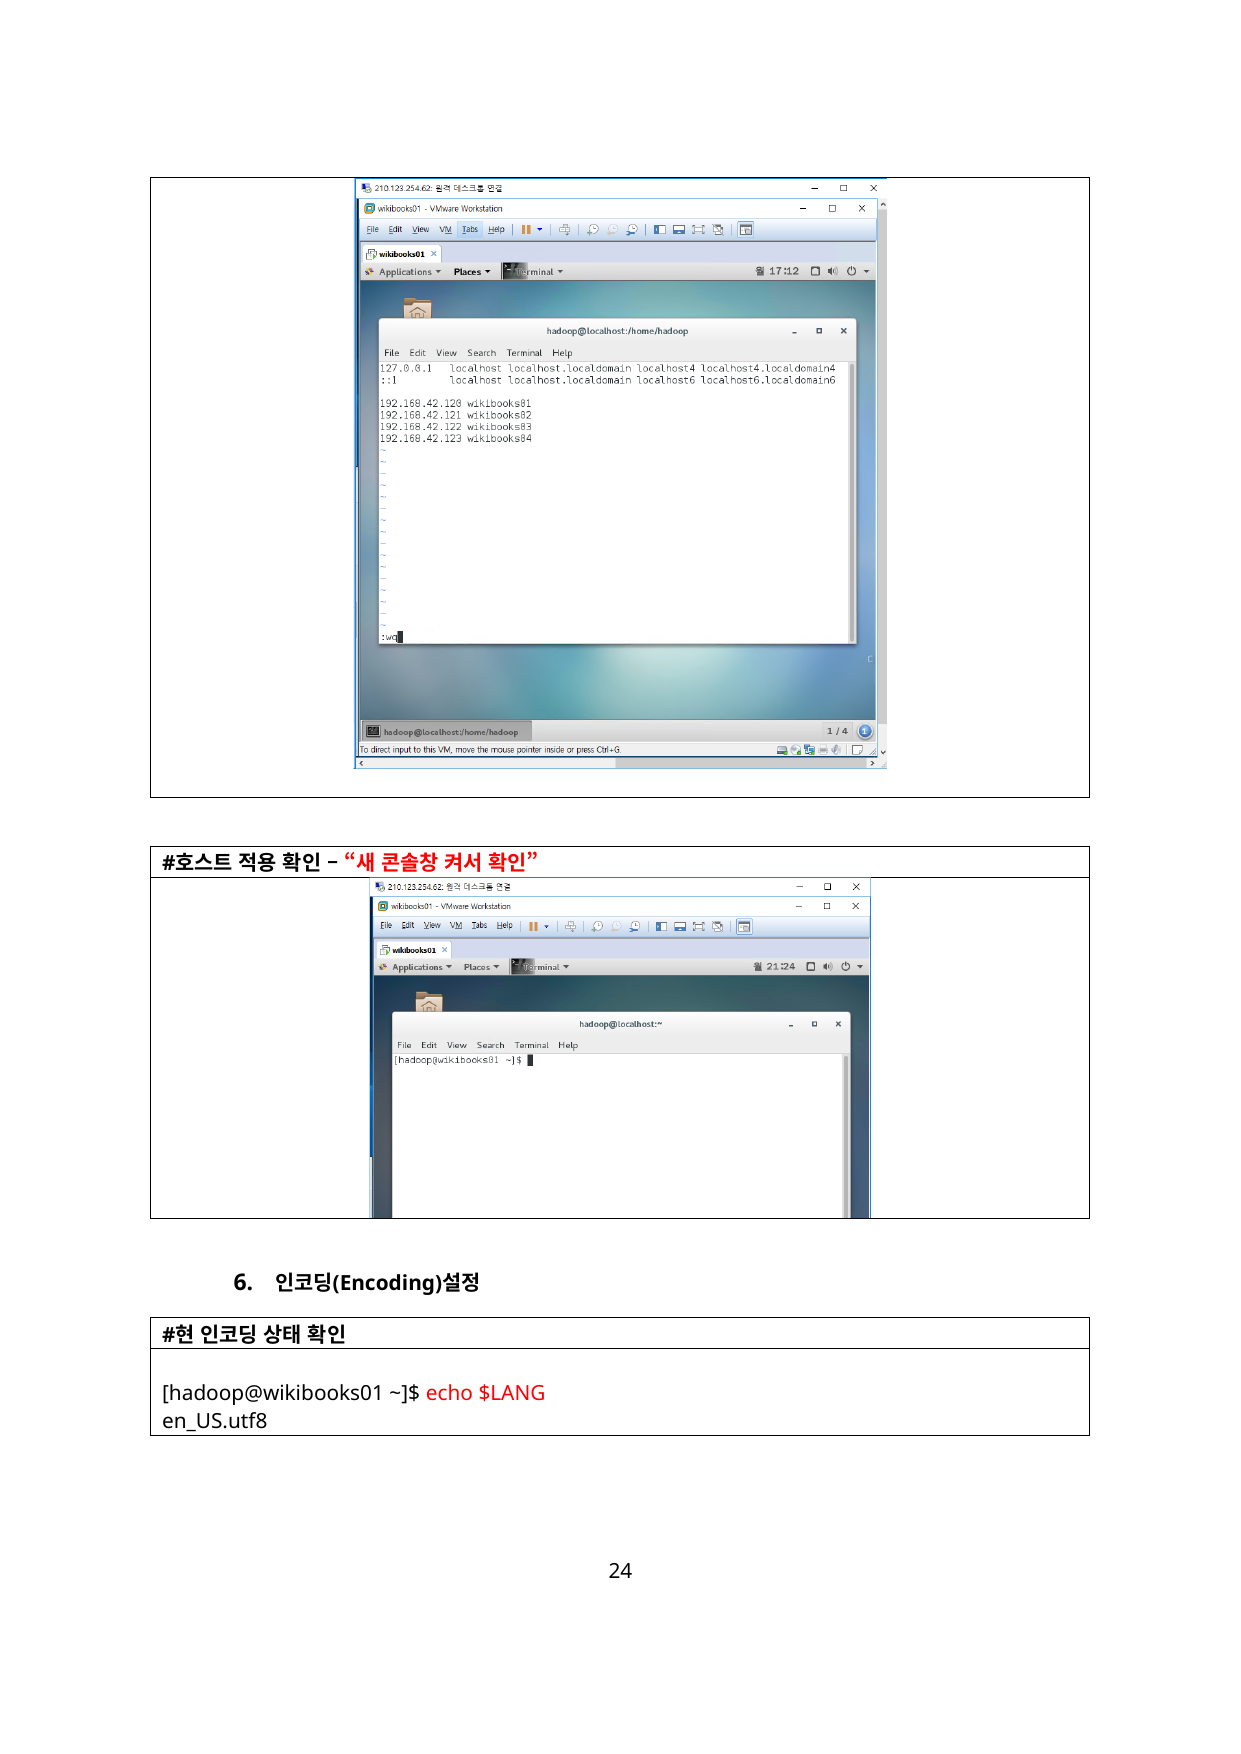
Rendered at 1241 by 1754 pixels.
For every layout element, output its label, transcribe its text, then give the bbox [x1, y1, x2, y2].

list 인코딩(Encoding)설정 [233, 1266, 1090, 1298]
table_header #호스트 적용 확인 – “새 콘솔창 켜서 확인” [151, 847, 1089, 877]
table_cell [871, 878, 1089, 1218]
table_cell [151, 878, 369, 1218]
picture [369, 877, 871, 1218]
table_cell [151, 178, 1089, 797]
table_header #현 인코딩 상태 확인 [151, 1318, 1089, 1348]
picture [353, 178, 887, 769]
table_cell [hadoop@wikibooks01 ~]$ echo $LANG en_US.utf8 [151, 1349, 1089, 1434]
